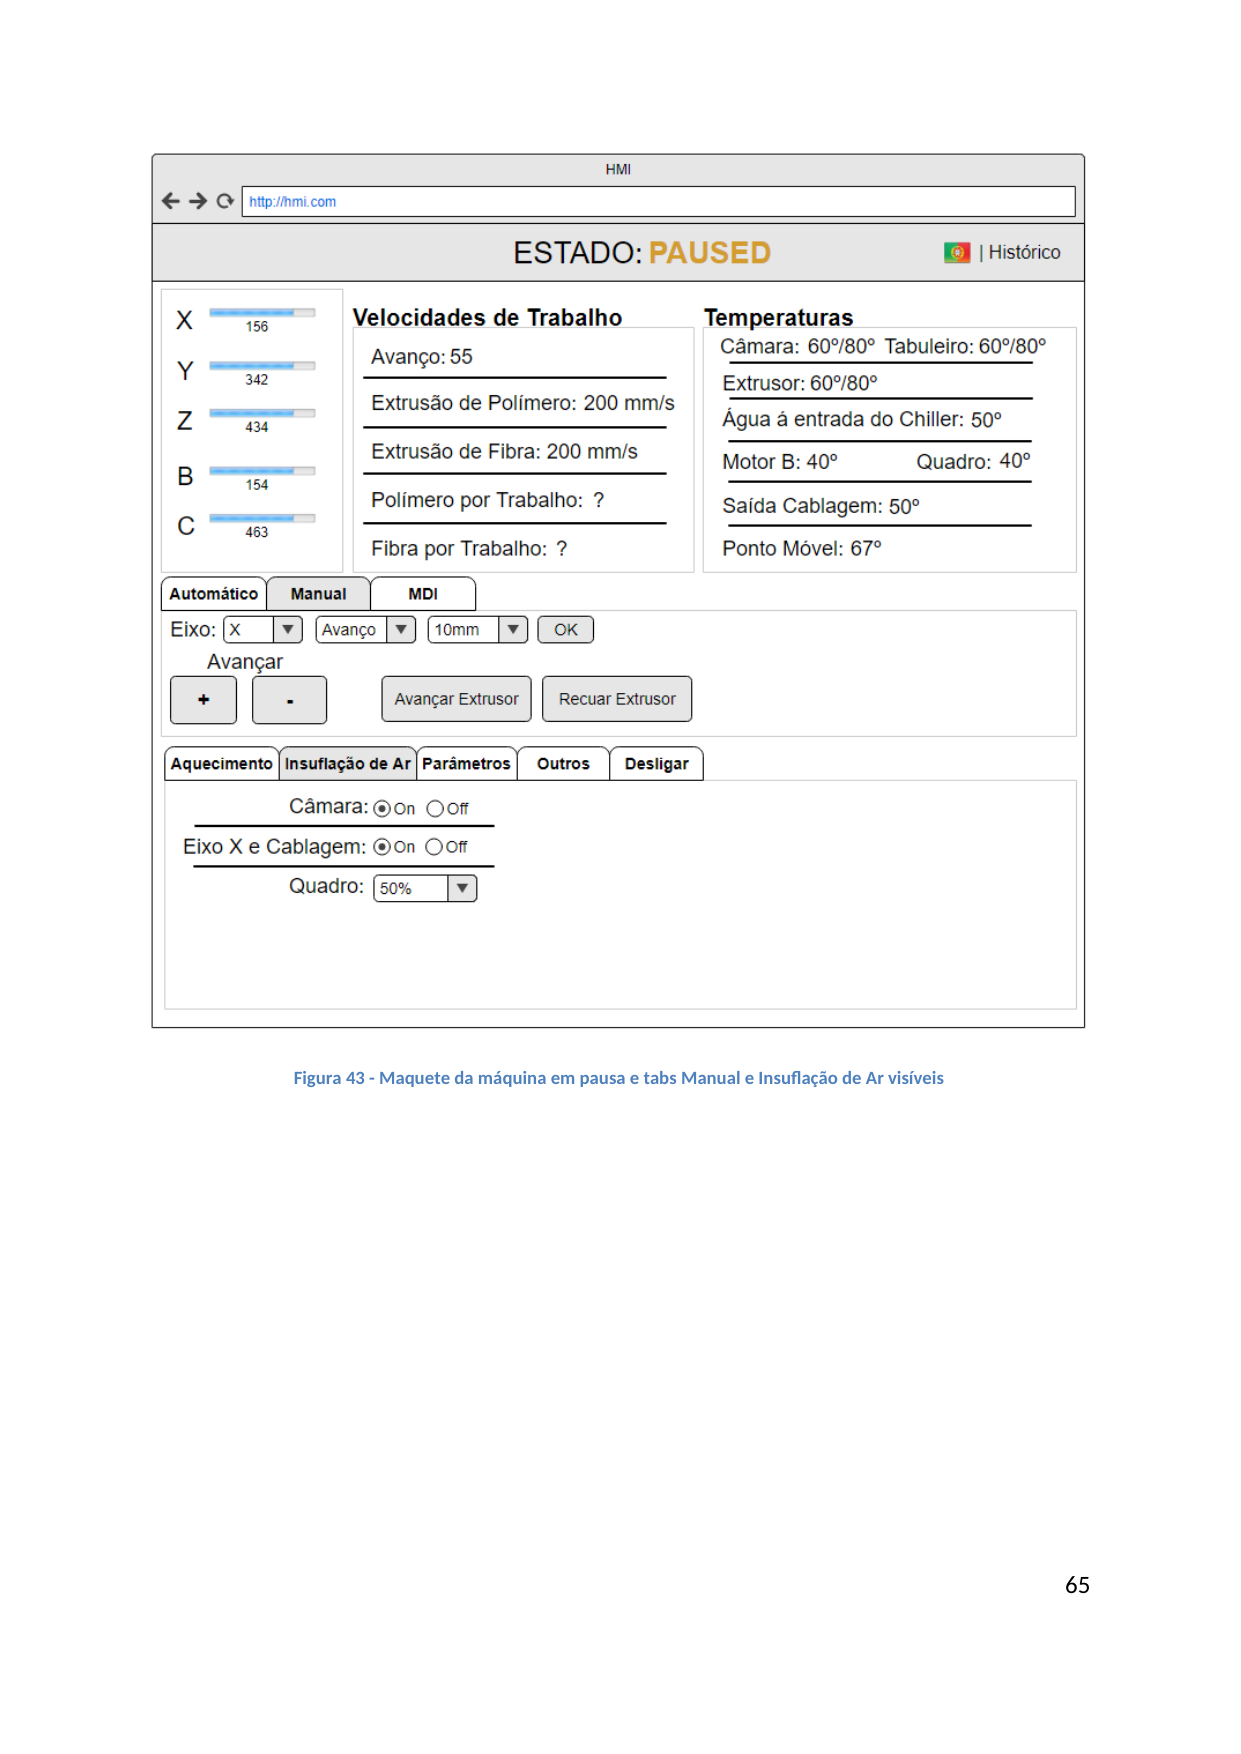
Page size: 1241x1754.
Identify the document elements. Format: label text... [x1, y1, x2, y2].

picture [147, 150, 1091, 1034]
